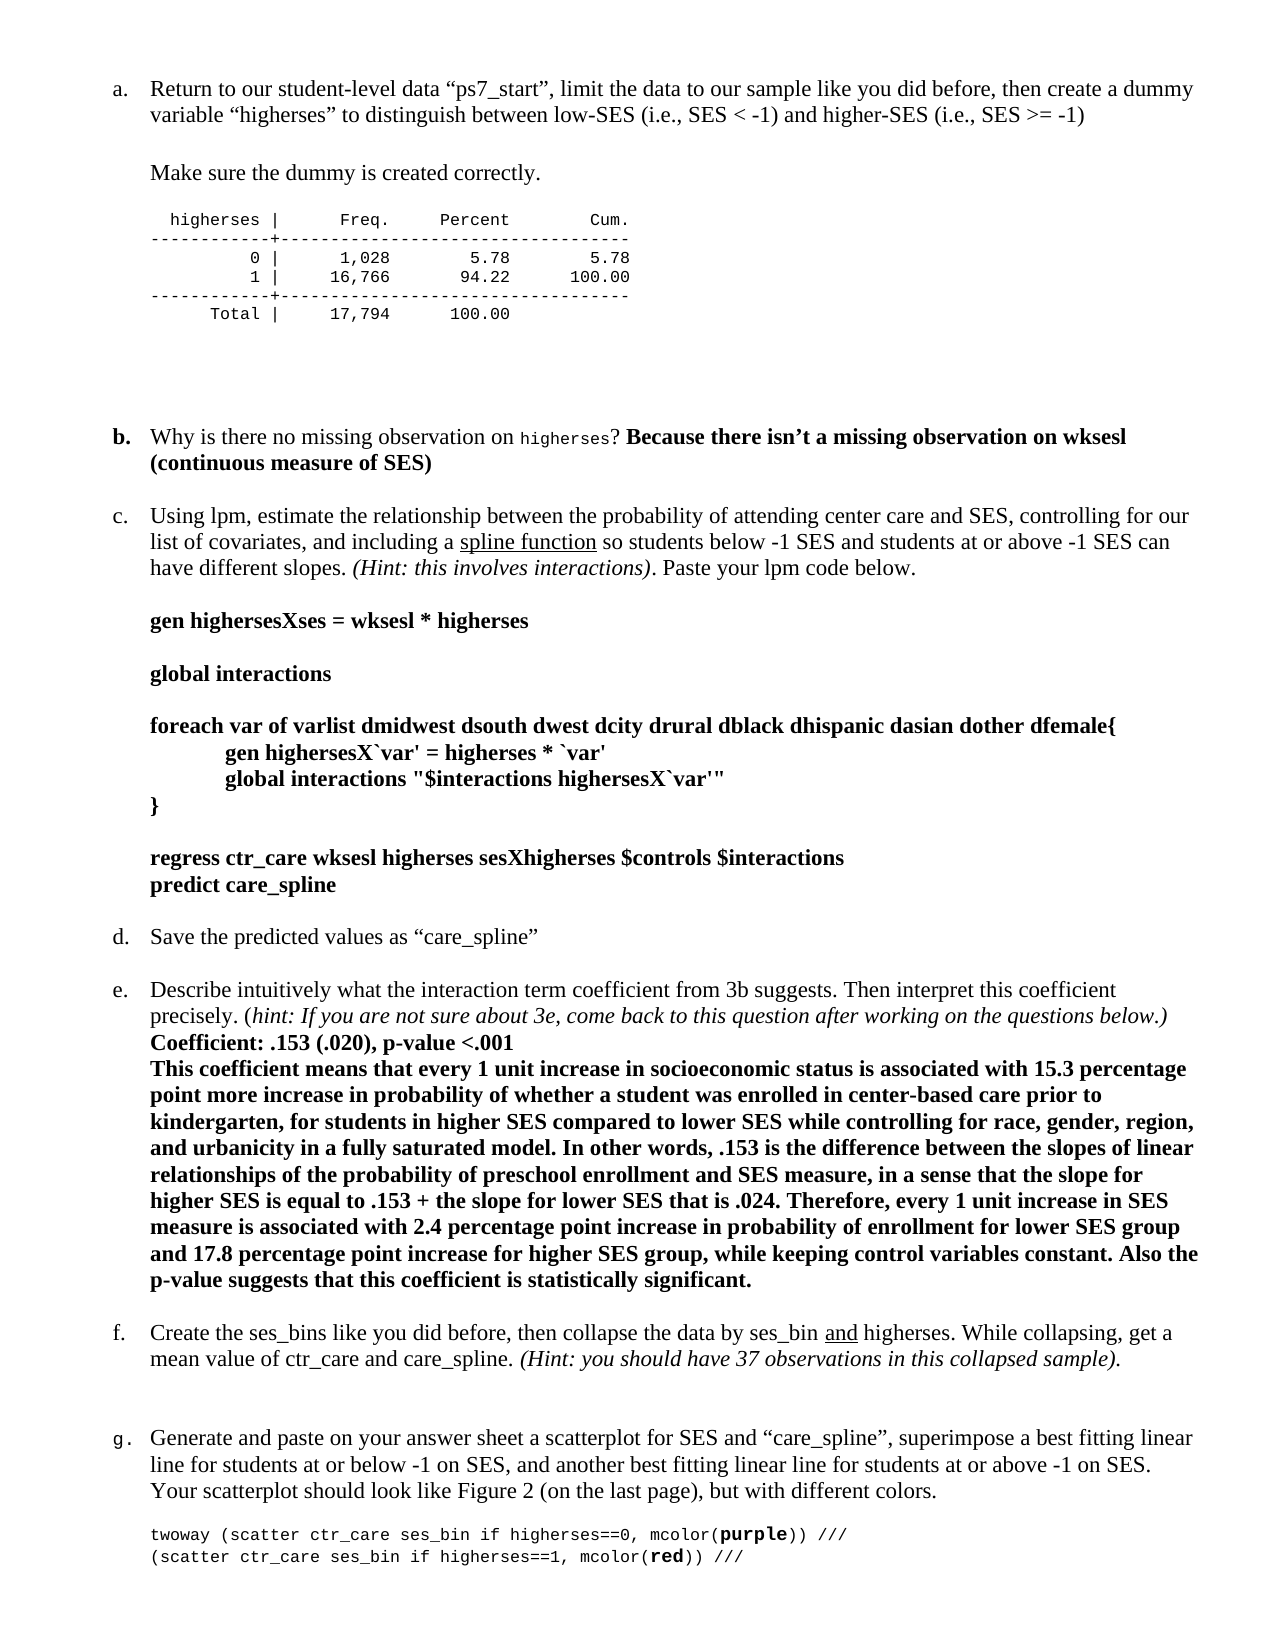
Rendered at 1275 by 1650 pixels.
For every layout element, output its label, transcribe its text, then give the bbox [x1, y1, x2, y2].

list Save the predicted values as “care_spline” [112, 923, 1200, 950]
list Create the ses_bins like you did before, then collapse the data by ses_bin and higherses. While collapsing, get a mean value of ctr_care and care_spline. (Hint: you should have 37 observations in this collapsed sample). [112, 1319, 1200, 1371]
text 1 | 16,766 94.22 100.00 [150, 268, 1200, 287]
text ------------+----------------------------------- [150, 231, 1200, 249]
list foreach var of varlist dmidwest dsouth dwest dcity drural dblack dhispanic dasian dother dfemale{ [150, 713, 1200, 739]
list gen highersesXses = wksesl * higherses [150, 607, 1200, 633]
text Make sure the dummy is created correctly. [150, 159, 1200, 185]
list gen highersesX`var' = higherses * `var' [150, 739, 1200, 765]
list Why is there no missing observation on higherses? Because there isn’t a missing observation on wksesl (continuous measure of SES) [112, 423, 1200, 475]
list global interactions "$interactions highersesX`var'" [150, 765, 1200, 792]
list Generate and paste on your answer sheet a scatterplot for SES and “care_spline”, superimpose a best fitting linear line for students at or below -1 on SES, and another best fitting linear line for students at or above -1 on SES. Your scatterplot should look like Figure 2 (on the last page), but with different colors. [112, 1424, 1200, 1504]
text ------------+----------------------------------- [150, 287, 1200, 306]
list } [150, 792, 1200, 818]
list Using lpm, estimate the relationship between the probability of attending center care and SES, controlling for our list of covariates, and including a spline function so students below -1 SES and students at or above -1 SES can have different slopes. (Hint: this involves interactions). Paste your lpm code below. [112, 502, 1200, 581]
text Coefficient: .153 (.020), p-value <.001 [150, 1029, 1200, 1055]
text 0 | 1,028 5.78 5.78 [150, 249, 1200, 268]
text higherses | Freq. Percent Cum. [150, 212, 1200, 231]
text This coefficient means that every 1 unit increase in socioeconomic status is associated with 15.3 percentage point more increase in probability of whether a student was enrolled in center-based care prior to kindergarten, for students in higher SES compared to lower SES while controlling for race, gender, region, and urbanicity in a fully saturated model. In other words, .153 is the difference between the slopes of linear relationships of the probability of preschool enrollment and SES measure, in a sense that the slope for higher SES is equal to .153 + the slope for lower SES that is .024. Therefore, every 1 unit increase in SES measure is associated with 2.4 percentage point increase in probability of enrollment for lower SES group and 17.8 percentage point increase for higher SES group, while keeping control variables constant. Also the p-value suggests that this coefficient is statistically significant. [150, 1055, 1200, 1292]
list regress ctr_care wksesl higherses sesXhigherses $controls $interactions [150, 844, 1200, 871]
list Return to our student-level data “ps7_start”, limit the data to our sample like you did before, then create a dummy variable “higherses” to distinguish between low-SES (i.e., SES < -1) and higher-SES (i.e., SES >= -1) [112, 75, 1200, 128]
text Total | 17,794 100.00 [150, 306, 1200, 325]
list predict care_spline [150, 871, 1200, 897]
text twoway (scatter ctr_care ses_bin if higherses==0, mcolor(purple)) /// [150, 1525, 1200, 1546]
list global interactions [150, 660, 1200, 686]
text (scatter ctr_care ses_bin if higherses==1, mcolor(red)) /// [150, 1546, 1200, 1568]
list Describe intuitively what the interaction term coefficient from 3b suggests. Then interpret this coefficient precisely. (hint: If you are not sure about 3e, come back to this question after working on the questions below.) [112, 976, 1200, 1029]
